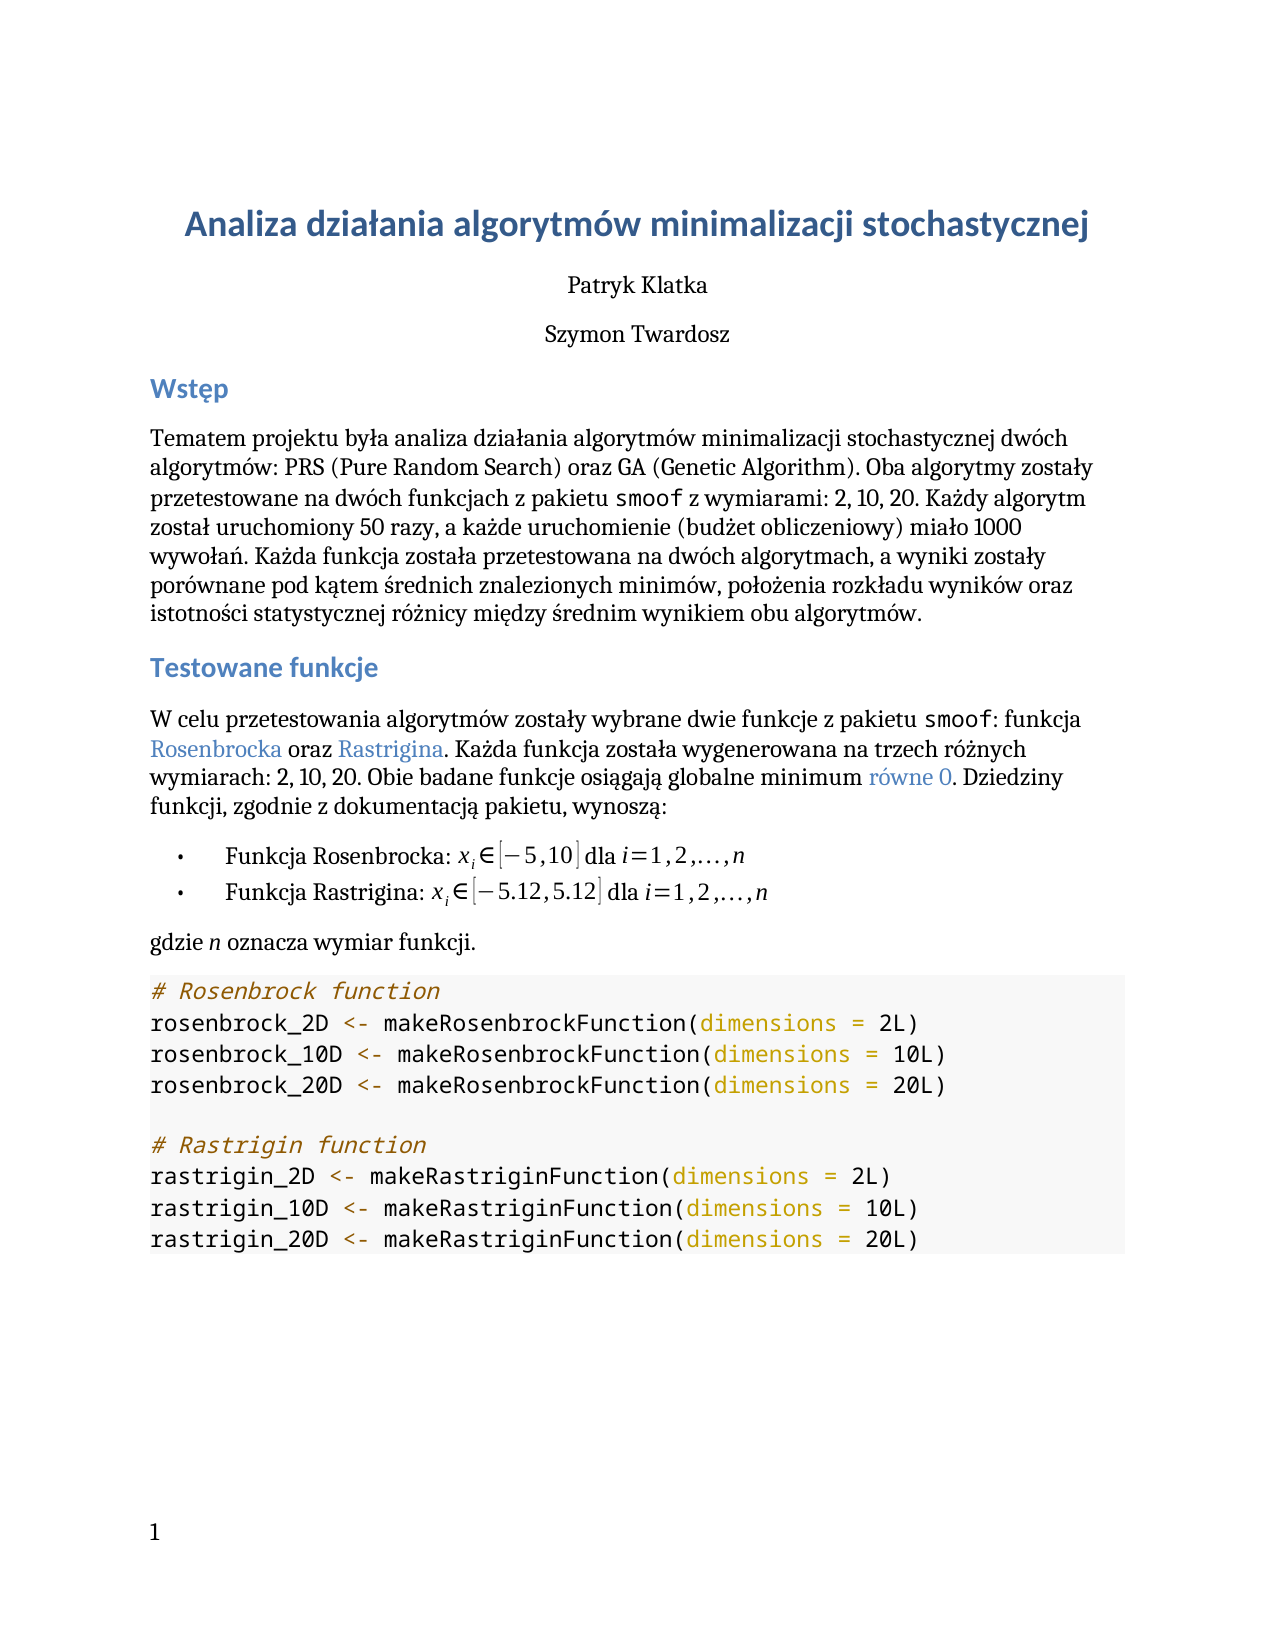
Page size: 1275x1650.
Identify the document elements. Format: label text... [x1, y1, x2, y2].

text gdzie oznacza wymiar funkcji. [150, 928, 1125, 956]
list Funkcja Rastrigina: dla [175, 876, 1125, 909]
text Patryk Klatka [150, 271, 1125, 299]
list Funkcja Rosenbrocka: dla [175, 839, 1125, 872]
text W celu przetestowania algorytmów zostały wybrane dwie funkcje z pakietu smoof: funkcja Rosenbrocka oraz Rastrigina. Każda funkcja została wygenerowana na trzech różnych wymiarach: 2, 10, 20. Obie badane funkcje osiągają globalne minimum równe 0. Dziedziny funkcji, zgodnie z dokumentacją pakietu, wynoszą: [150, 703, 1125, 821]
subtitle Testowane funkcje [150, 649, 1125, 684]
subtitle Wstęp [150, 370, 1125, 406]
text Szymon Twardosz [150, 320, 1125, 349]
text Tematem projektu była analiza działania algorytmów minimalizacji stochastycznej dwóch algorytmów: PRS (Pure Random Search) oraz GA (Genetic Algorithm). Oba algorytmy zostały przetestowane na dwóch funkcjach z pakietu smoof z wymiarami: 2, 10, 20. Każdy algorytm został uruchomiony 50 razy, a każde uruchomienie (budżet obliczeniowy) miało 1000 wywołań. Każda funkcja została przetestowana na dwóch algorytmach, a wyniki zostały porównane pod kątem średnich znalezionych minimów, położenia rozkładu wyników oraz istotności statystycznej różnicy między średnim wynikiem obu algorytmów. [150, 424, 1125, 628]
text # Rosenbrock function rosenbrock_2D <- makeRosenbrockFunction(dimensions = 2L) rosenbrock_10D <- makeRosenbrockFunction(dimensions = 10L) rosenbrock_20D <- makeRosenbrockFunction(dimensions = 20L) # Rastrigin function rastrigin_2D <- makeRastriginFunction(dimensions = 2L) rastrigin_10D <- makeRastriginFunction(dimensions = 10L) rastrigin_20D <- makeRastriginFunction(dimensions = 20L) [150, 975, 1125, 1254]
title Analiza działania algorytmów minimalizacji stochastycznej [150, 200, 1125, 246]
